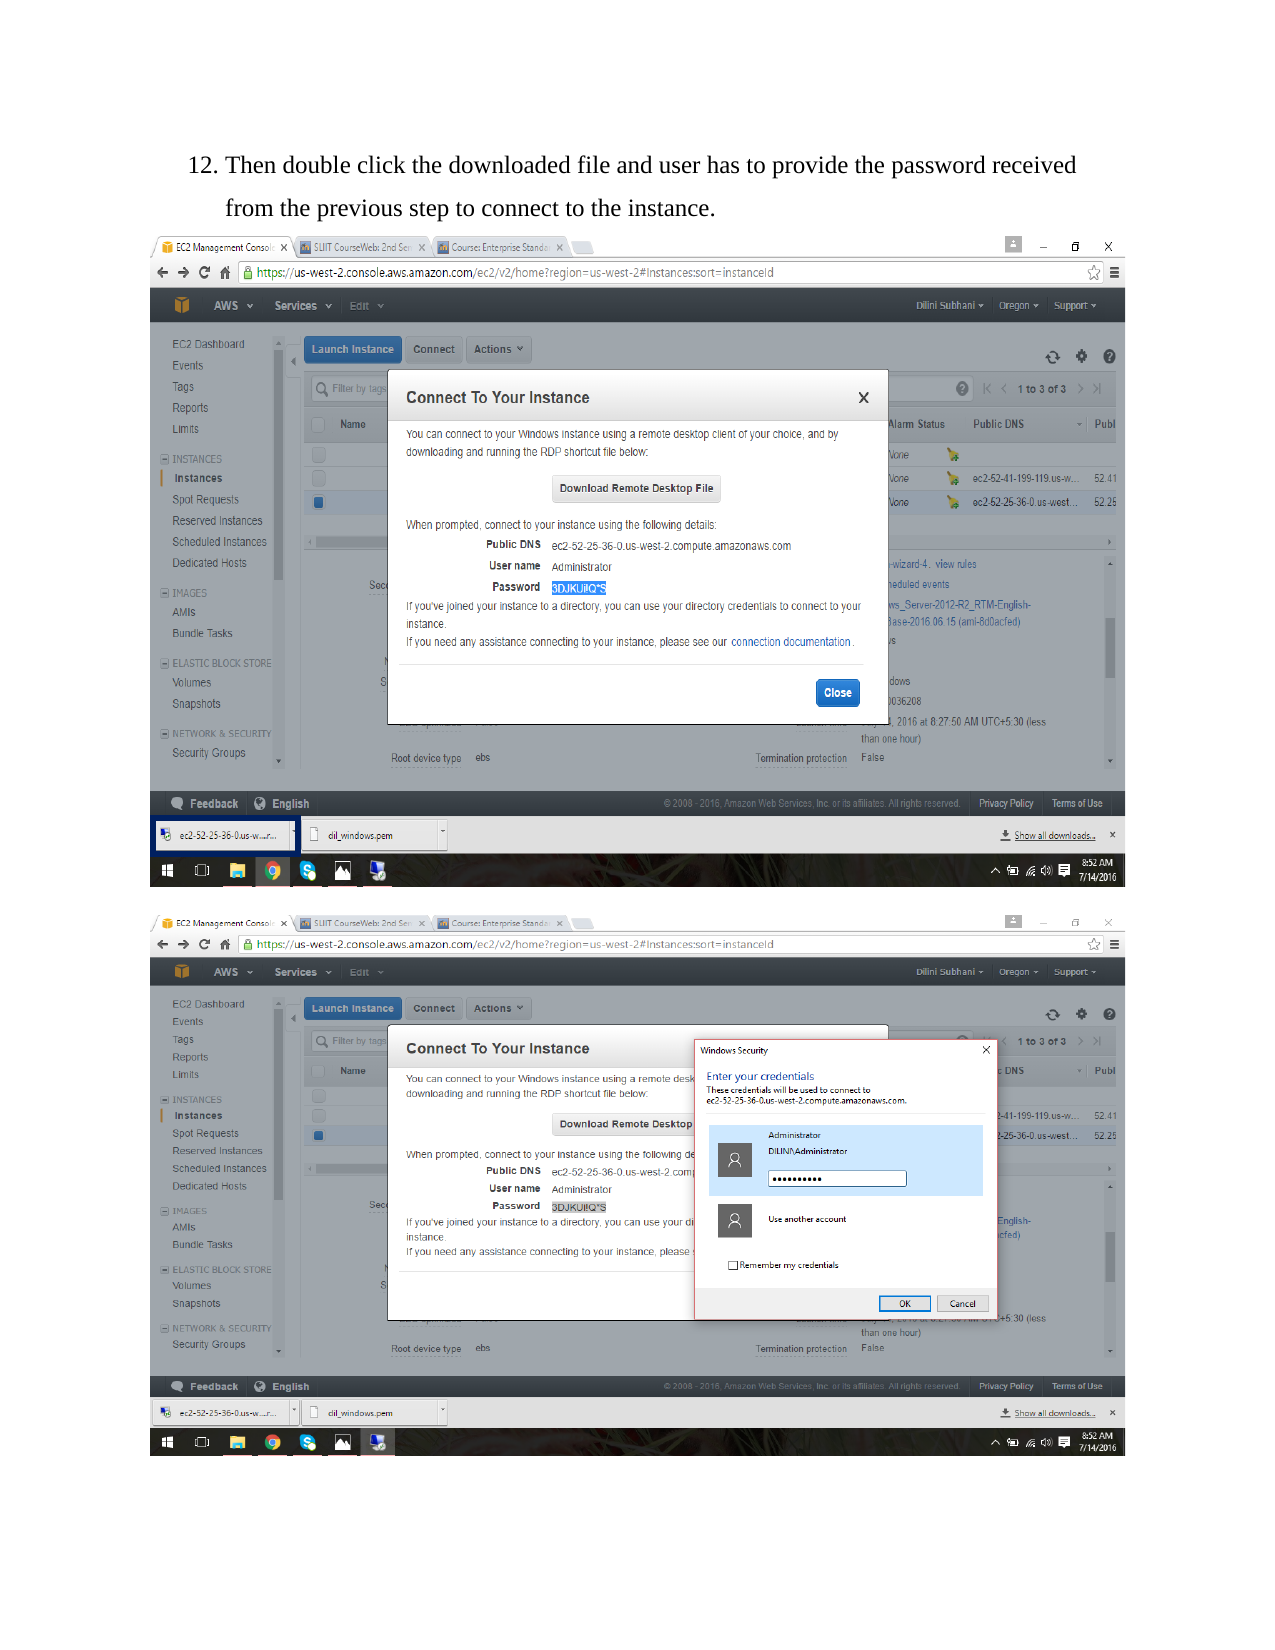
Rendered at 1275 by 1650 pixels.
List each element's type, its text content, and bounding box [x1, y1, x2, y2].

list Then double click the downloaded file and user has to provide the password received from the previous step to connect to the instance. [187, 150, 1125, 222]
picture [156, 821, 295, 851]
picture [150, 236, 1125, 887]
picture [150, 915, 1125, 1456]
